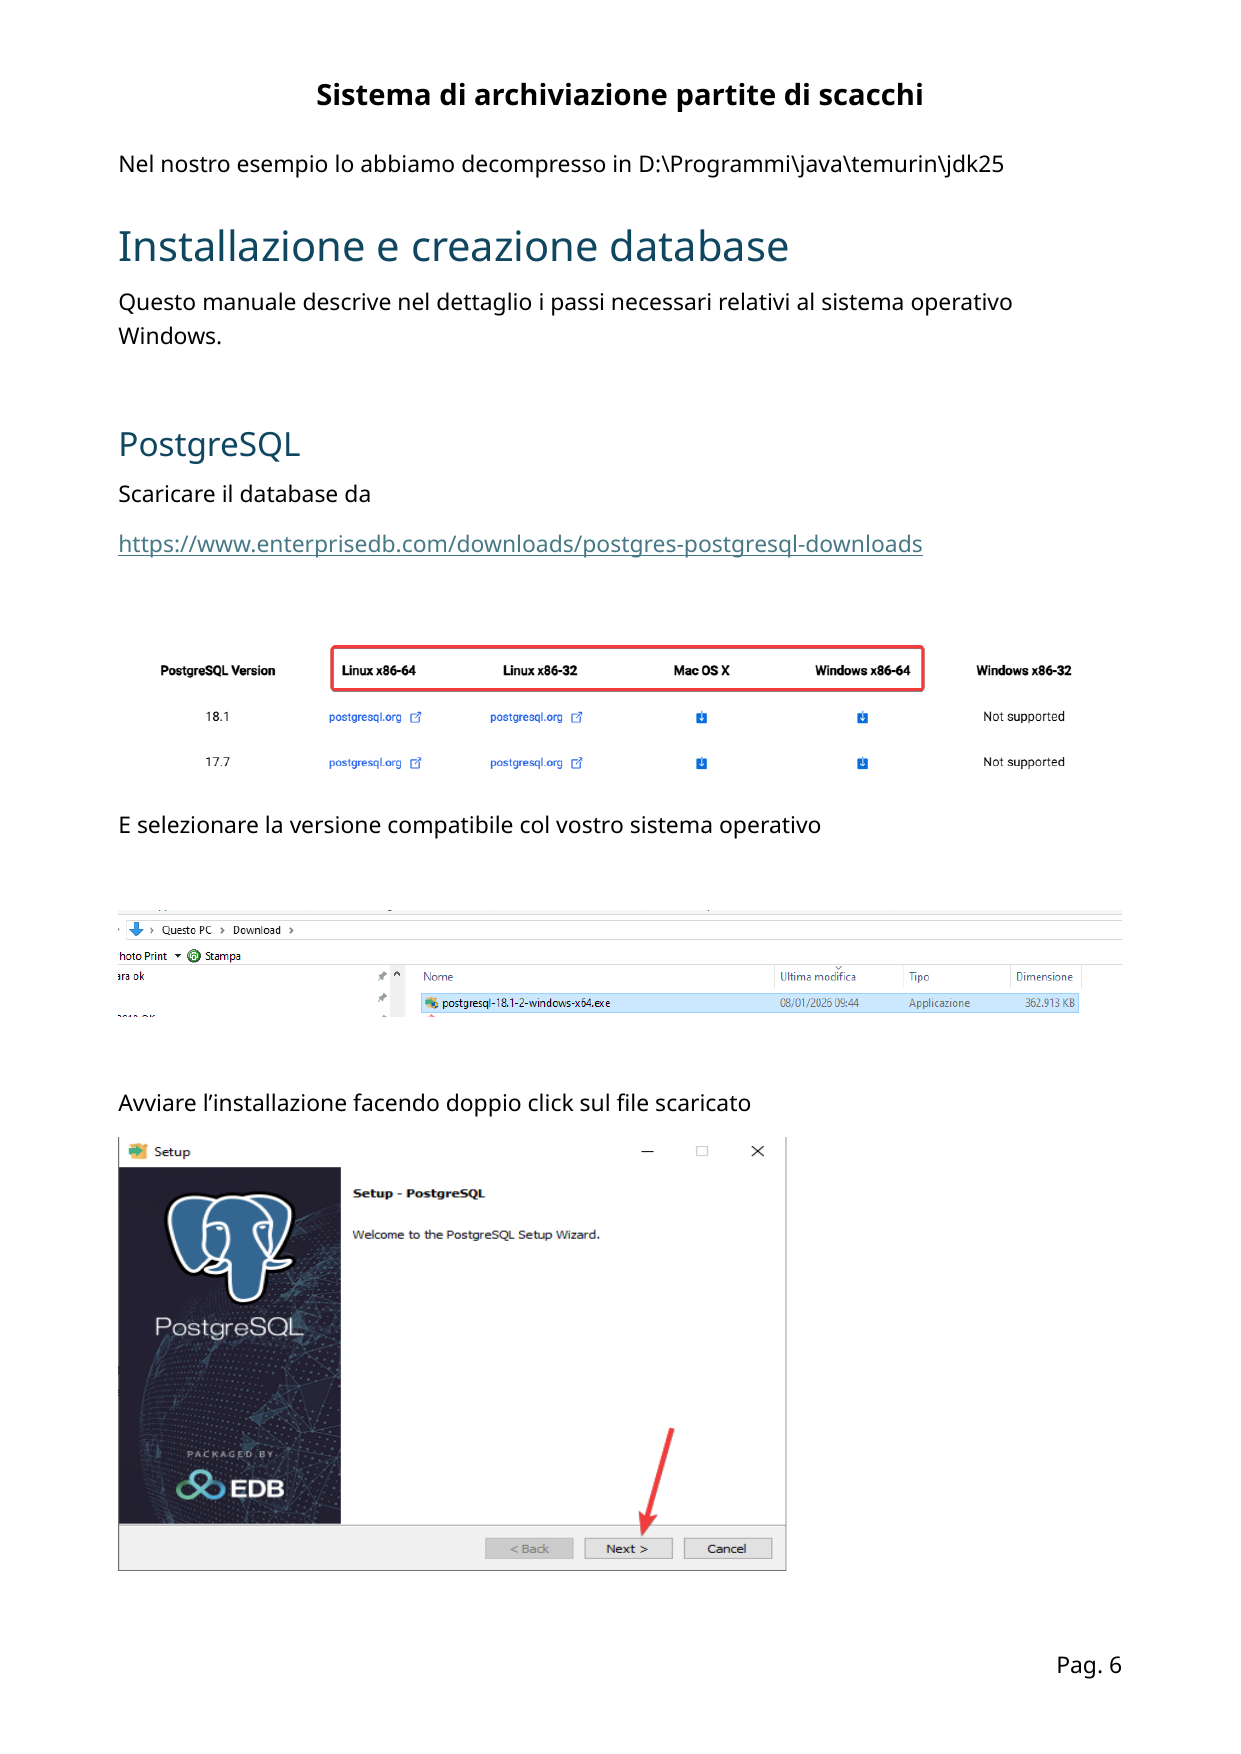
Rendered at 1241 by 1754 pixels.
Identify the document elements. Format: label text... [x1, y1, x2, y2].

text E selezionare la versione compatibile col vostro sistema operativo [118, 809, 1122, 840]
text https://www.enterprisedb.com/downloads/postgres-postgresql-downloads [118, 528, 1122, 559]
text Avviare l’installazione facendo doppio click sul file scaricato [118, 1087, 1122, 1118]
picture [118, 910, 1123, 1017]
text Questo manuale descrive nel dettaglio i passi necessari relativi al sistema operativo Windows. [118, 286, 1122, 351]
picture [118, 629, 1123, 790]
subtitle PostgreSQL [118, 421, 1122, 466]
picture [118, 1137, 787, 1571]
text Scaricare il database da [118, 478, 1122, 509]
text Nel nostro esempio lo abbiamo decompresso in D:\Programmi\java\temurin\jdk25 [118, 148, 1122, 179]
subtitle Installazione e creazione database [118, 216, 1122, 273]
